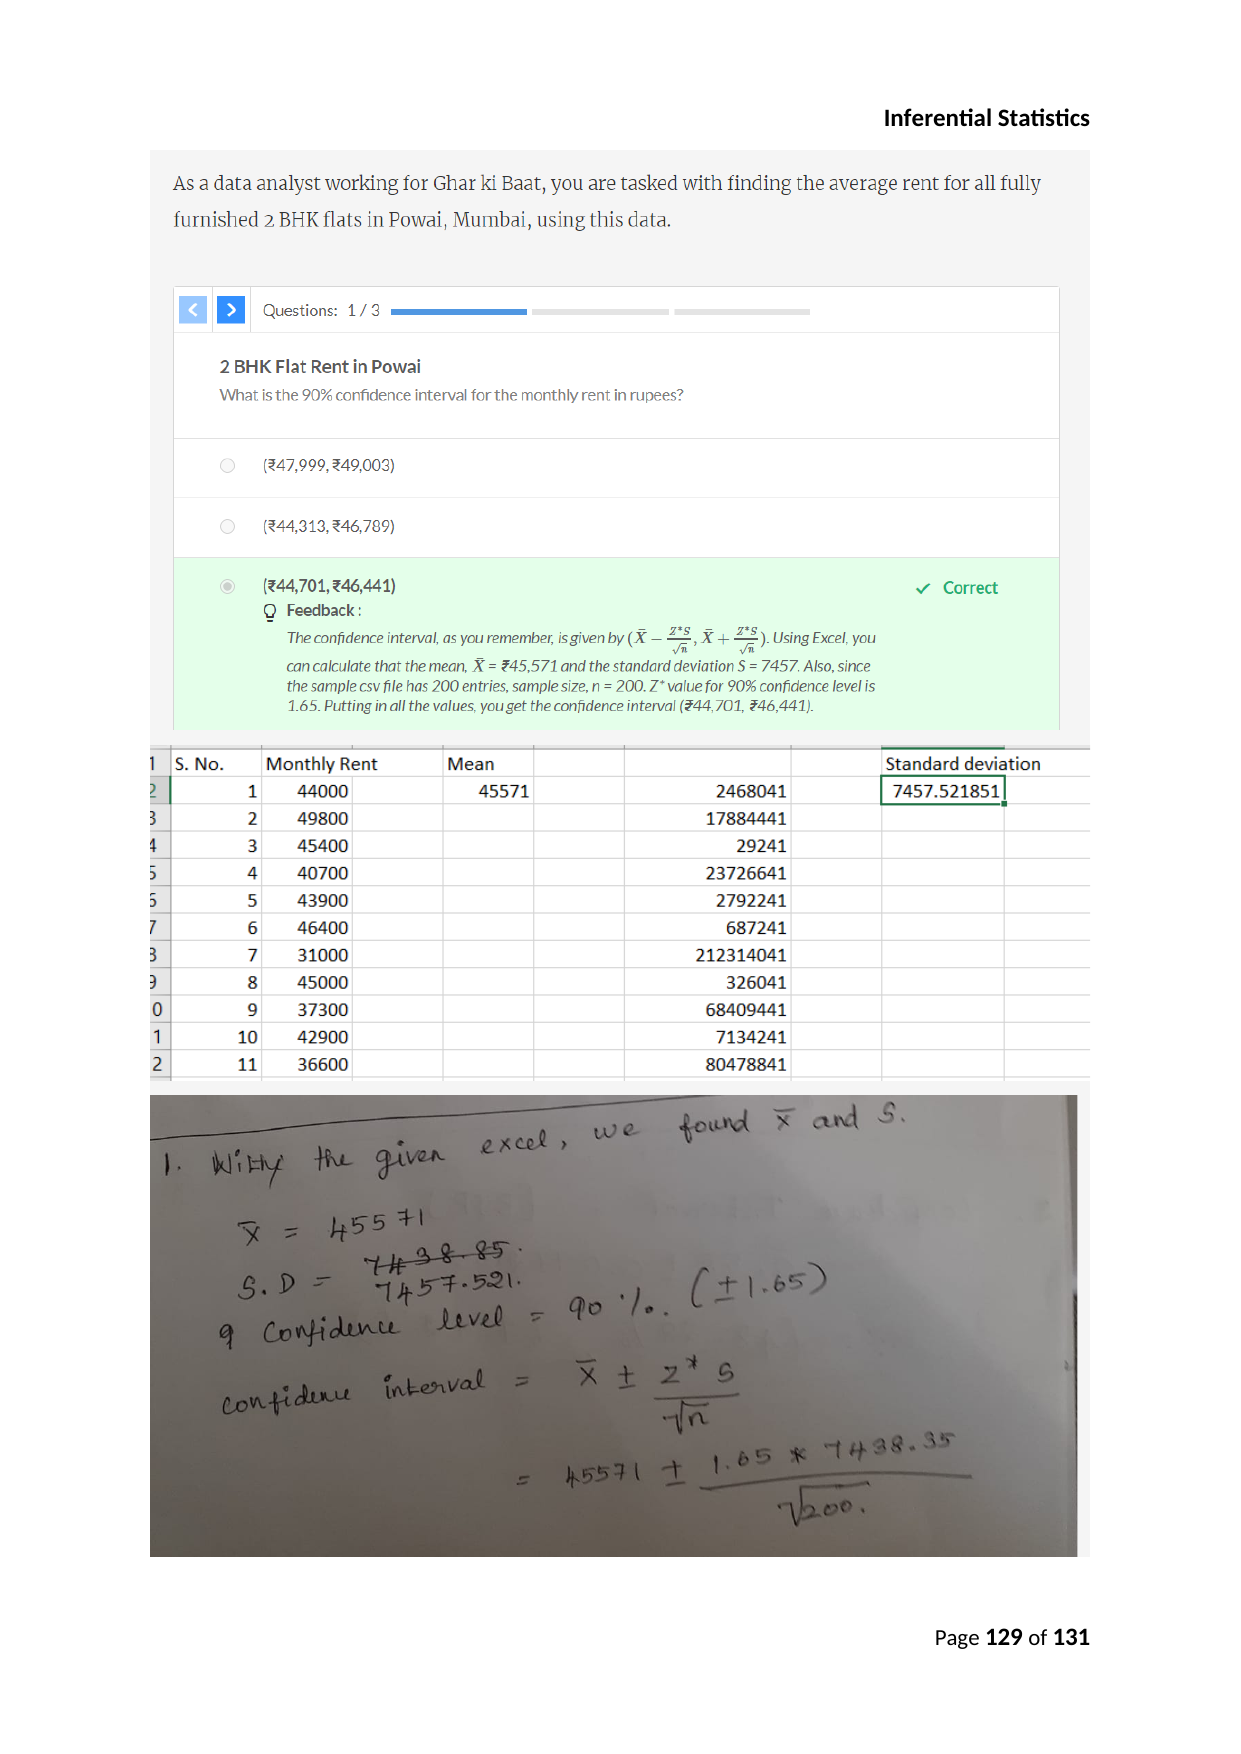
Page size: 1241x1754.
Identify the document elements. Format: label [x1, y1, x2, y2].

picture [150, 1095, 1078, 1557]
picture [150, 745, 1091, 1081]
picture [150, 150, 1066, 730]
